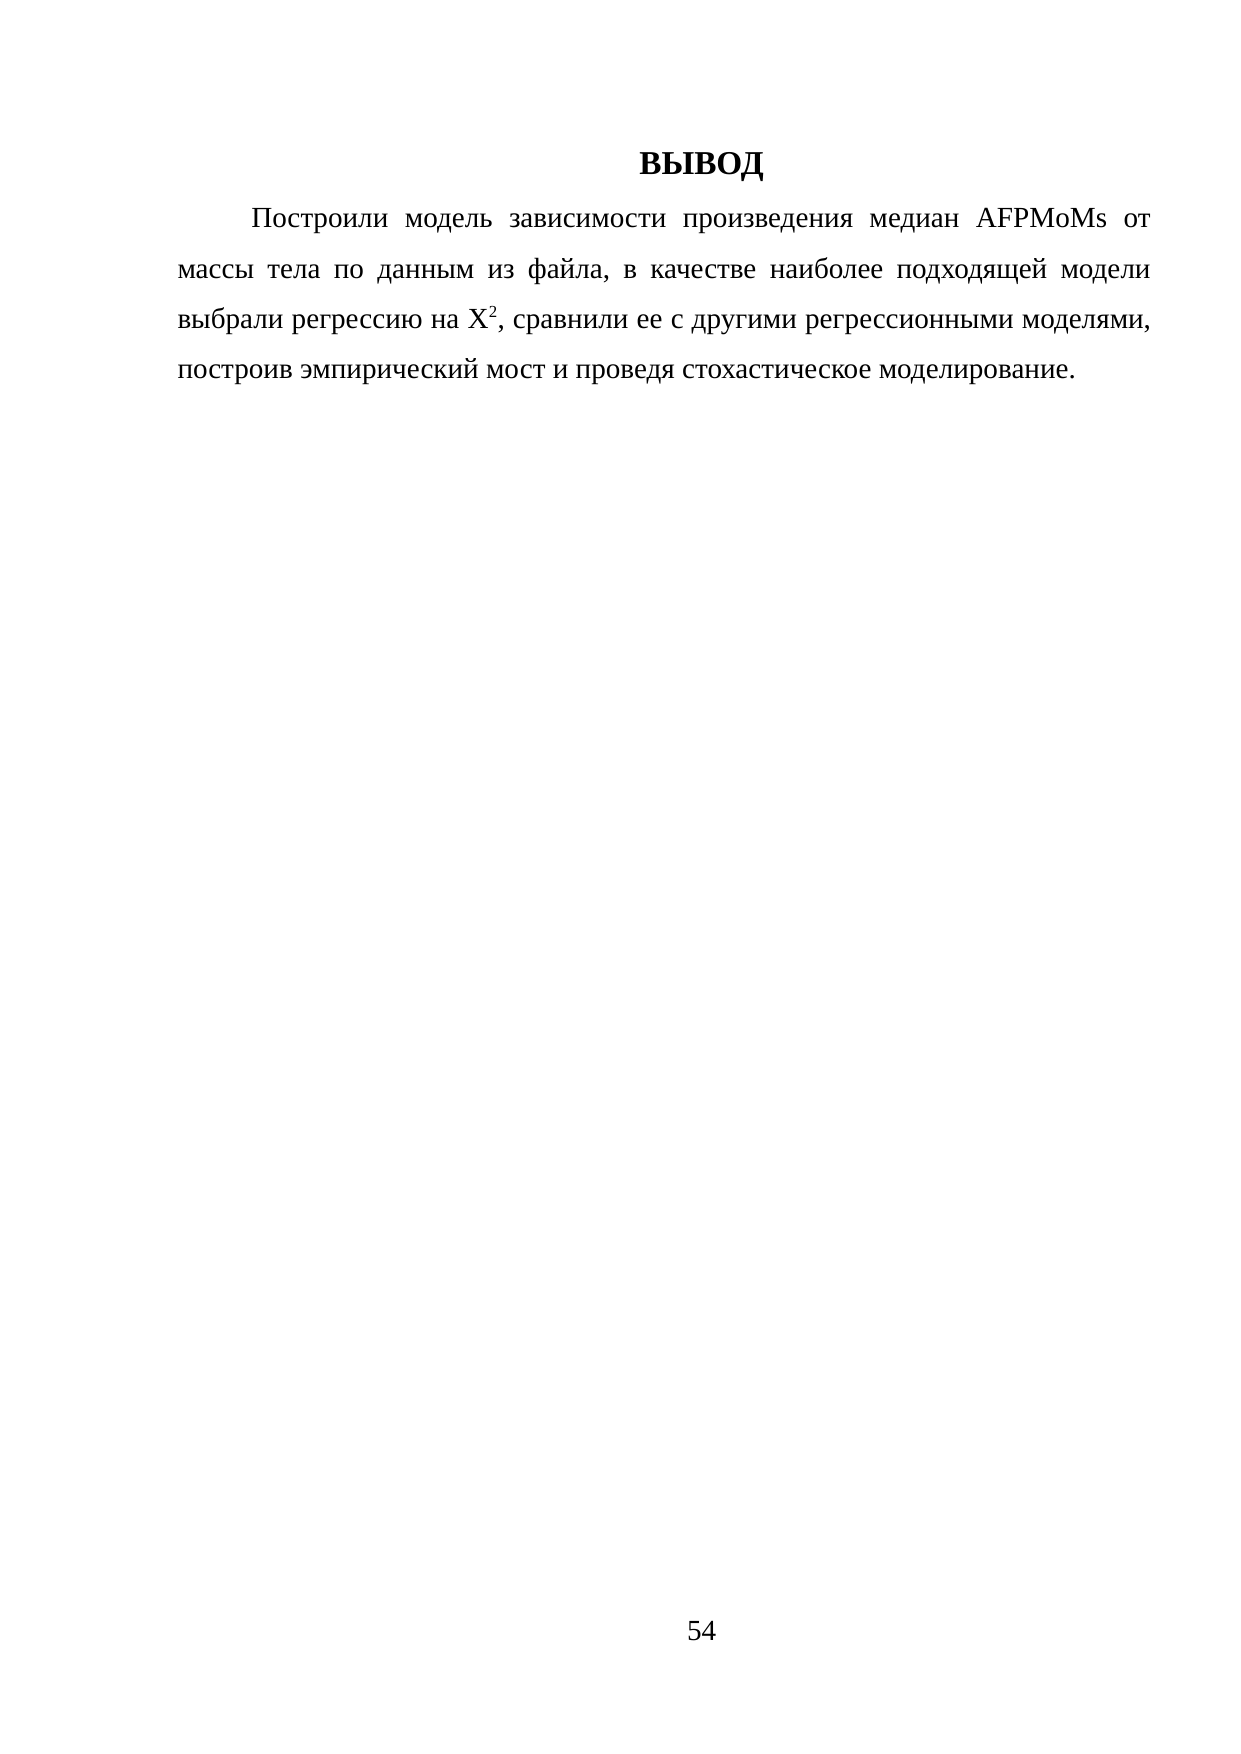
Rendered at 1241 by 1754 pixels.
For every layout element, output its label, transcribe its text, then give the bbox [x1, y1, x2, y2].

text Построили модель зависимости произведения медиан AFPMoMs от массы тела по данным из файла, в качестве наиболее подходящей модели выбрали регрессию на Х2, сравнили ее с другими регрессионными моделями, построив эмпирический мост и проведя стохастическое моделирование. [177, 201, 1152, 385]
subtitle ВЫВОД [177, 143, 1152, 181]
